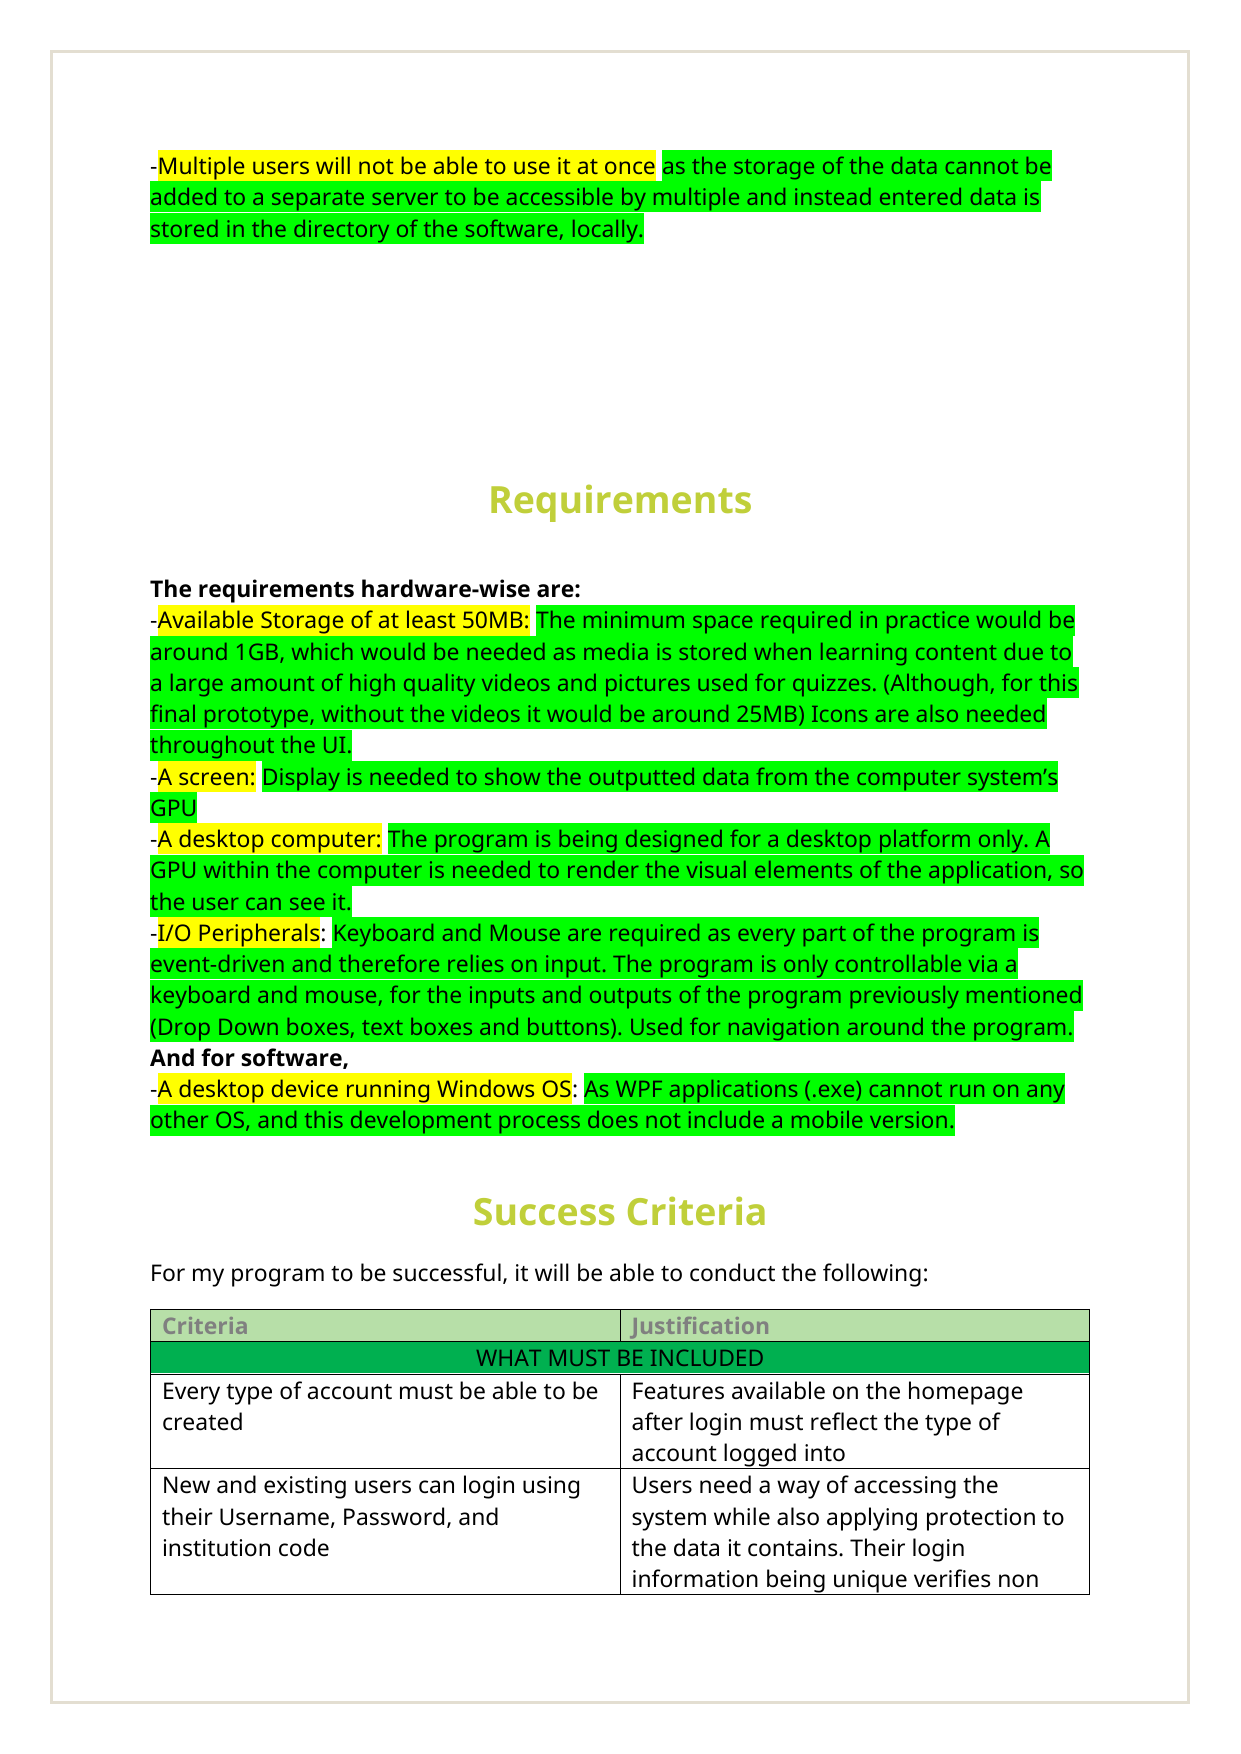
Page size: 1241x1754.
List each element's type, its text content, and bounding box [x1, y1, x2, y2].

table_cell Features available on the homepage after login must reflect the type of account logged into [621, 1375, 1089, 1468]
text Requirements [150, 473, 1090, 524]
table_header Criteria [151, 1310, 620, 1341]
table_header Justification [621, 1310, 1089, 1341]
text The requirements hardware-wise are: -Available Storage of at least 50MB: The minimum space required in practice would be around 1GB, which would be needed as media is stored when learning content due to a large amount of high quality videos and pictures used for quizzes. (Although, for this final prototype, without the videos it would be around 25MB) Icons are also needed throughout the UI. -A screen: Display is needed to show the outputted data from the computer system’s GPU -A desktop computer: The program is being designed for a desktop platform only. A GPU within the computer is needed to render the visual elements of the application, so the user can see it. -I/O Peripherals: Keyboard and Mouse are required as every part of the program is event-driven and therefore relies on input. The program is only controllable via a keyboard and mouse, for the inputs and outputs of the program previously mentioned (Drop Down boxes, text boxes and buttons). Used for navigation around the program. And for software, -A desktop device running Windows OS: As WPF applications (.exe) cannot run on any other OS, and this development process does not include a mobile version. [150, 545, 1090, 1164]
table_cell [621, 1469, 1089, 1594]
table_cell WHAT MUST BE INCLUDED [151, 1342, 1089, 1373]
text Success Criteria [150, 1185, 1090, 1236]
text -Multiple users will not be able to use it at once as the storage of the data cannot be added to a separate server to be accessible by multiple and instead entered data is stored in the directory of the software, locally. [150, 150, 1090, 244]
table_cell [151, 1469, 620, 1594]
text For my program to be successful, it will be able to conduct the following: [150, 1257, 1090, 1288]
table_cell Every type of account must be able to be created [151, 1375, 620, 1468]
